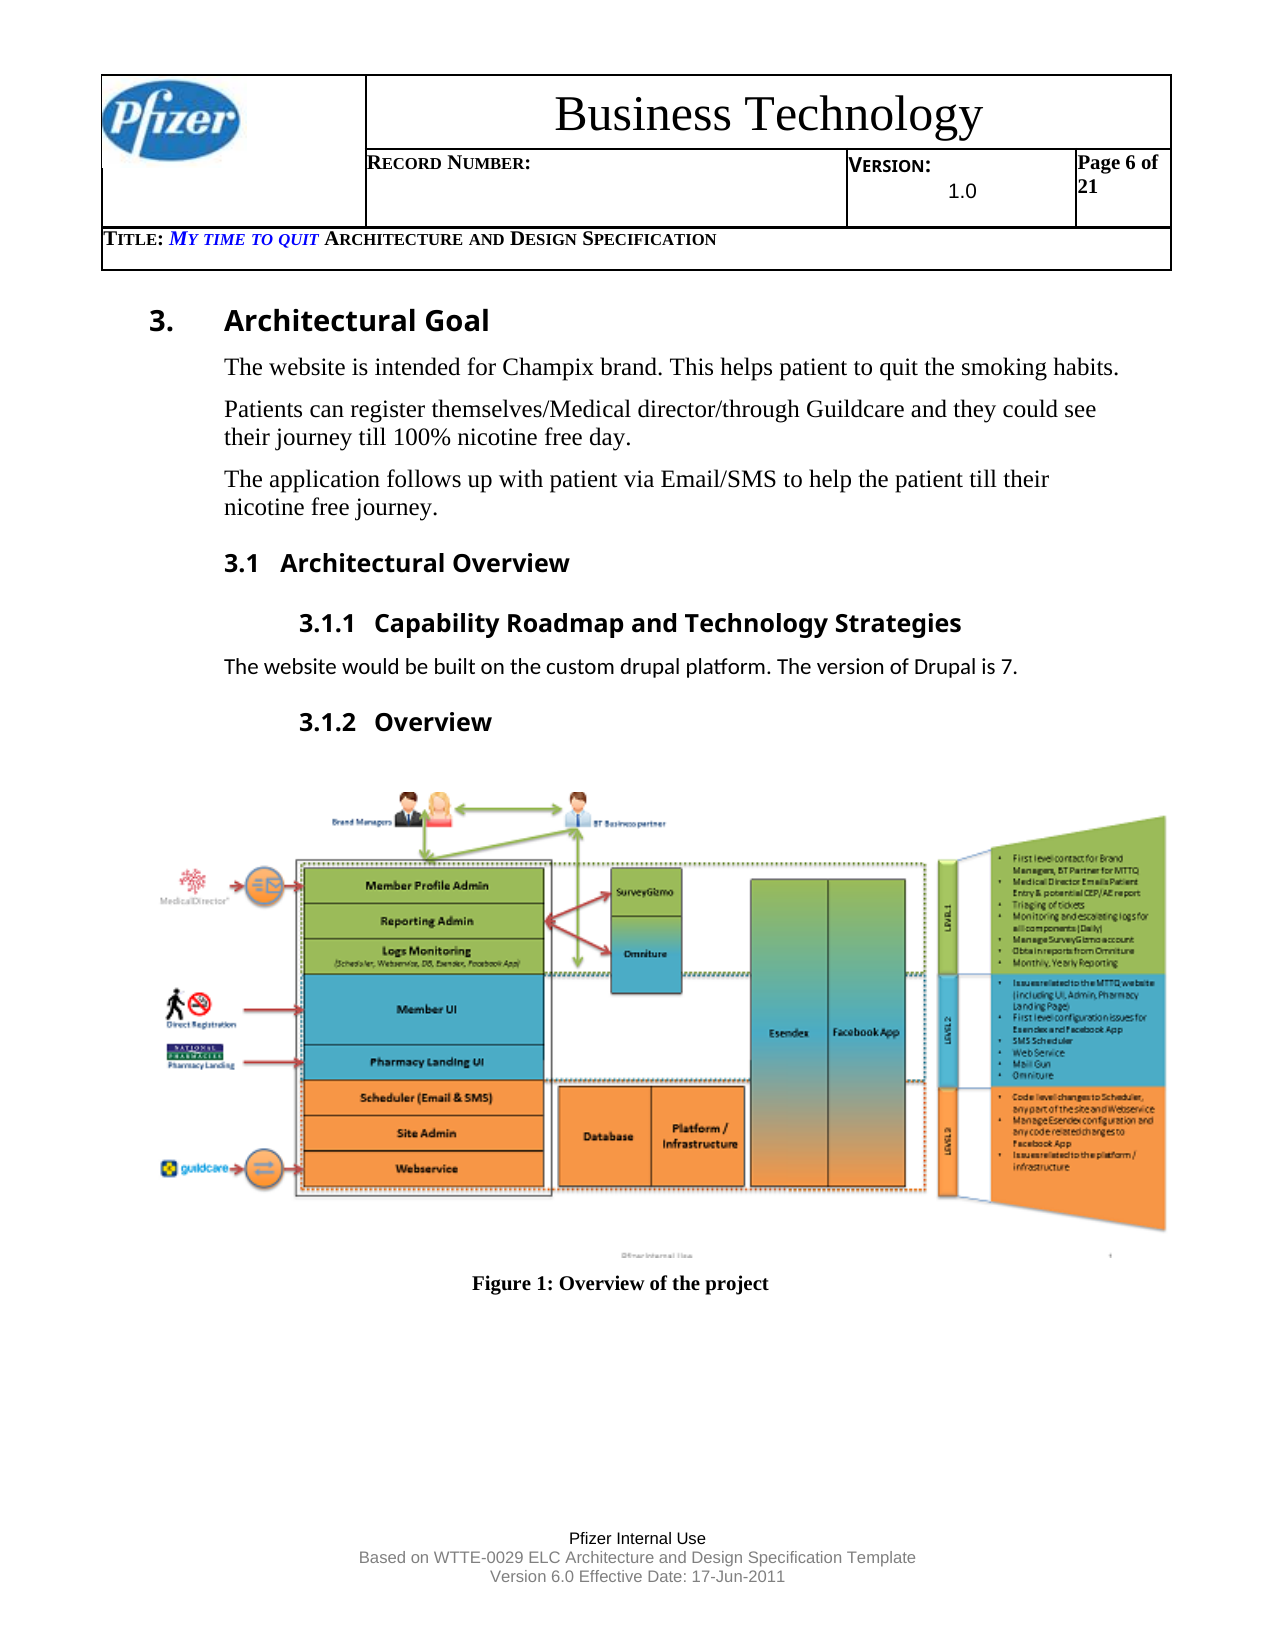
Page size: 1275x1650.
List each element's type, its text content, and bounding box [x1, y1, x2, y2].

subtitle Architectural Overview [224, 546, 1126, 580]
picture [148, 792, 1168, 1258]
text The application follows up with patient via Email/SMS to help the patient till their nicotine free journey. [224, 464, 1126, 521]
picture [102, 76, 247, 168]
subtitle Overview [299, 705, 1126, 739]
text The website would be built on the custom drupal platform. The version of Drupal is 7. [224, 652, 1126, 680]
subtitle Architectural Goal [149, 300, 1126, 340]
text The website is intended for Champix brand. This helps patient to quit the smoking habits. [224, 352, 1126, 381]
subtitle Capability Roadmap and Technology Strategies [299, 605, 1126, 639]
text Figure 1: Overview of the project [149, 1270, 1126, 1294]
text Patients can register themselves/Medical director/through Guildcare and they could see their journey till 100% nicotine free day. [224, 394, 1126, 451]
